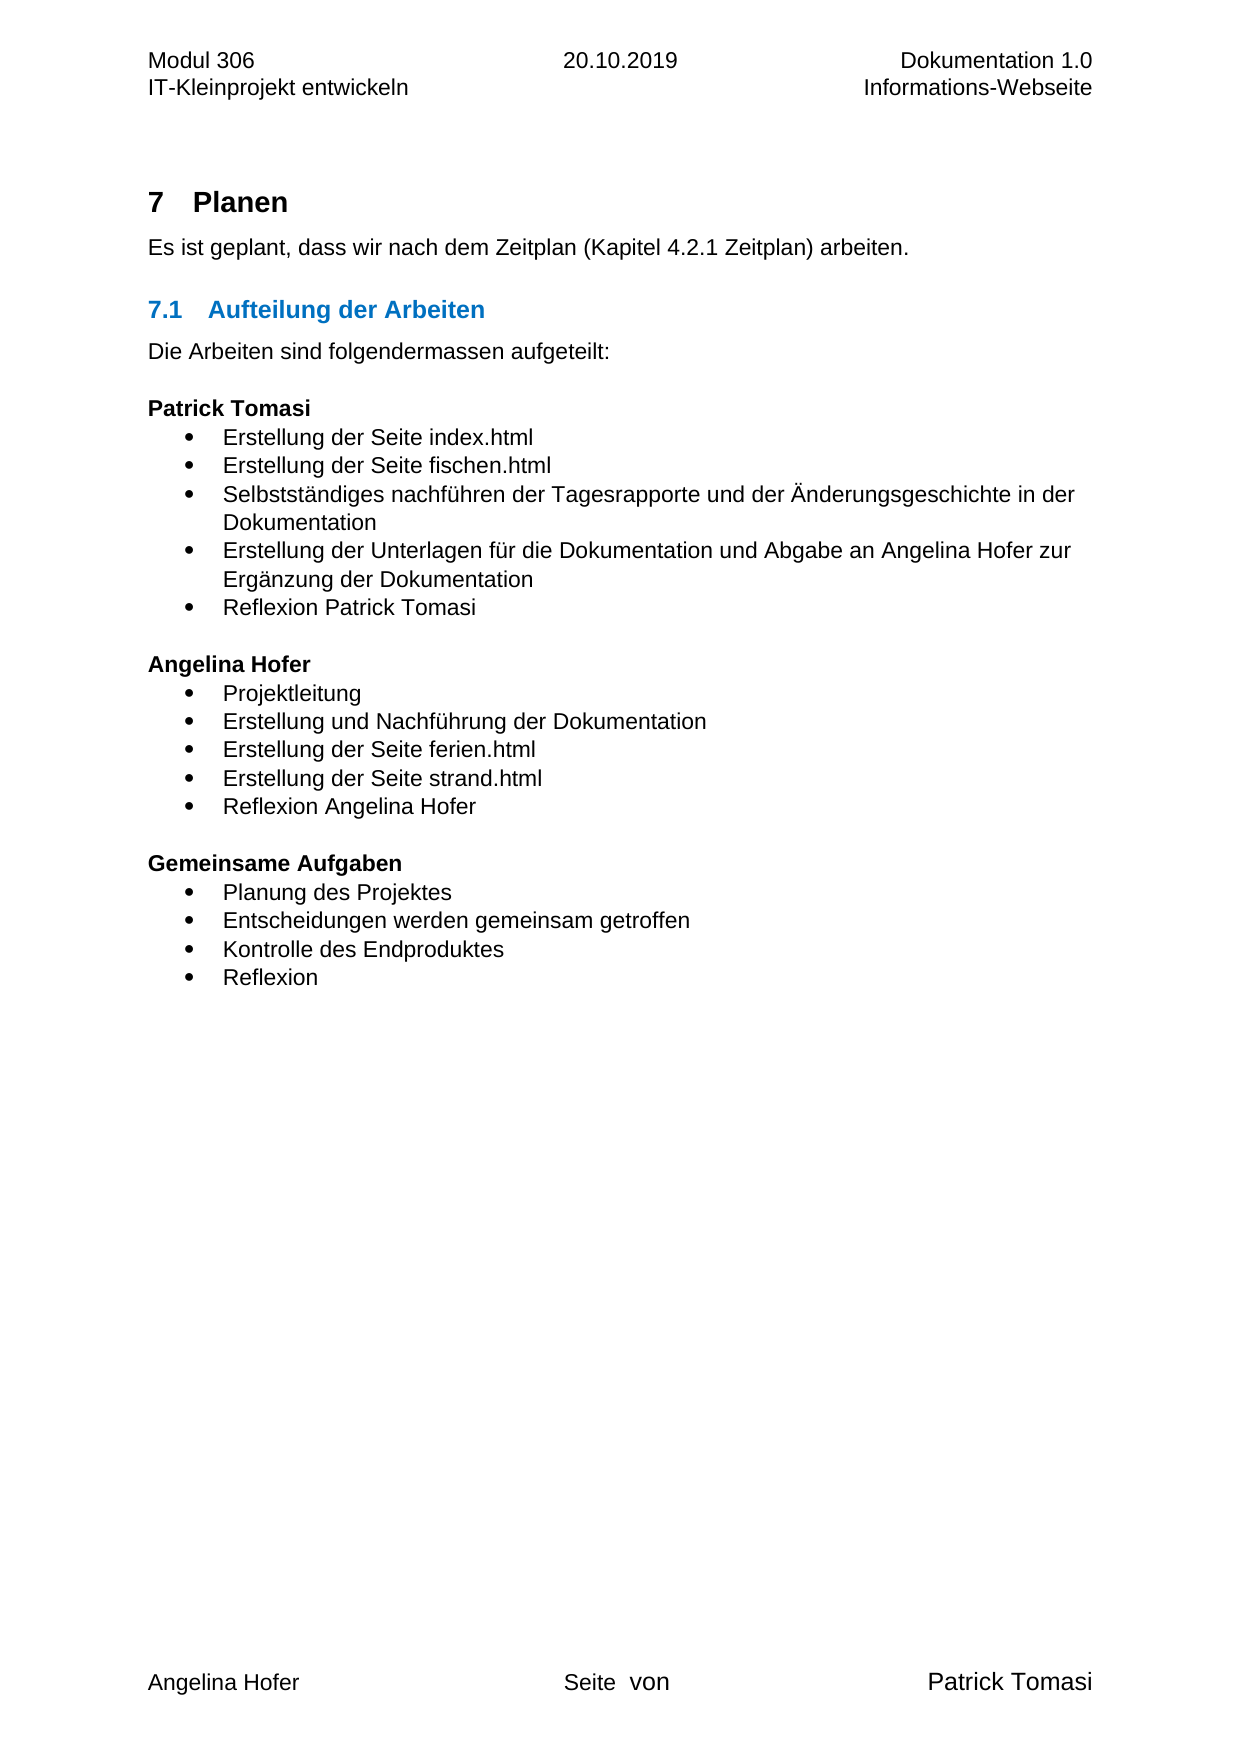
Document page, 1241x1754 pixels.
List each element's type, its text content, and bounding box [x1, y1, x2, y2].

list Erstellung der Seite strand.html [185, 765, 1093, 791]
list Kontrolle des Endproduktes [185, 936, 1093, 962]
text Patrick Tomasi [148, 395, 1093, 422]
list Reflexion Patrick Tomasi [185, 594, 1093, 621]
list Erstellung der Unterlagen für die Dokumentation und Abgabe an Angelina Hofer zur Ergänzung der Dokumentation [185, 537, 1093, 592]
subtitle Planen [148, 185, 1093, 219]
list Projektleitung [185, 679, 1093, 706]
list Erstellung der Seite fischen.html [185, 452, 1093, 478]
list Selbstständiges nachführen der Tagesrapporte und der Änderungsgeschichte in der Dokumentation [185, 481, 1093, 535]
list Erstellung der Seite index.html [185, 424, 1093, 450]
list Reflexion Angelina Hofer [185, 793, 1093, 820]
list Reflexion [185, 964, 1093, 990]
list Erstellung und Nachführung der Dokumentation [185, 708, 1093, 734]
list Erstellung der Seite ferien.html [185, 736, 1093, 763]
list Entscheidungen werden gemeinsam getroffen [185, 907, 1093, 933]
text Gemeinsame Aufgaben [148, 850, 1093, 877]
list Planung des Projektes [185, 879, 1093, 905]
text Angelina Hofer [148, 651, 1093, 677]
text Die Arbeiten sind folgendermassen aufgeteilt: [148, 338, 1093, 365]
text Es ist geplant, dass wir nach dem Zeitplan (Kapitel 4.2.1 Zeitplan) arbeiten. [148, 234, 1093, 260]
subtitle Aufteilung der Arbeiten [148, 295, 1093, 323]
